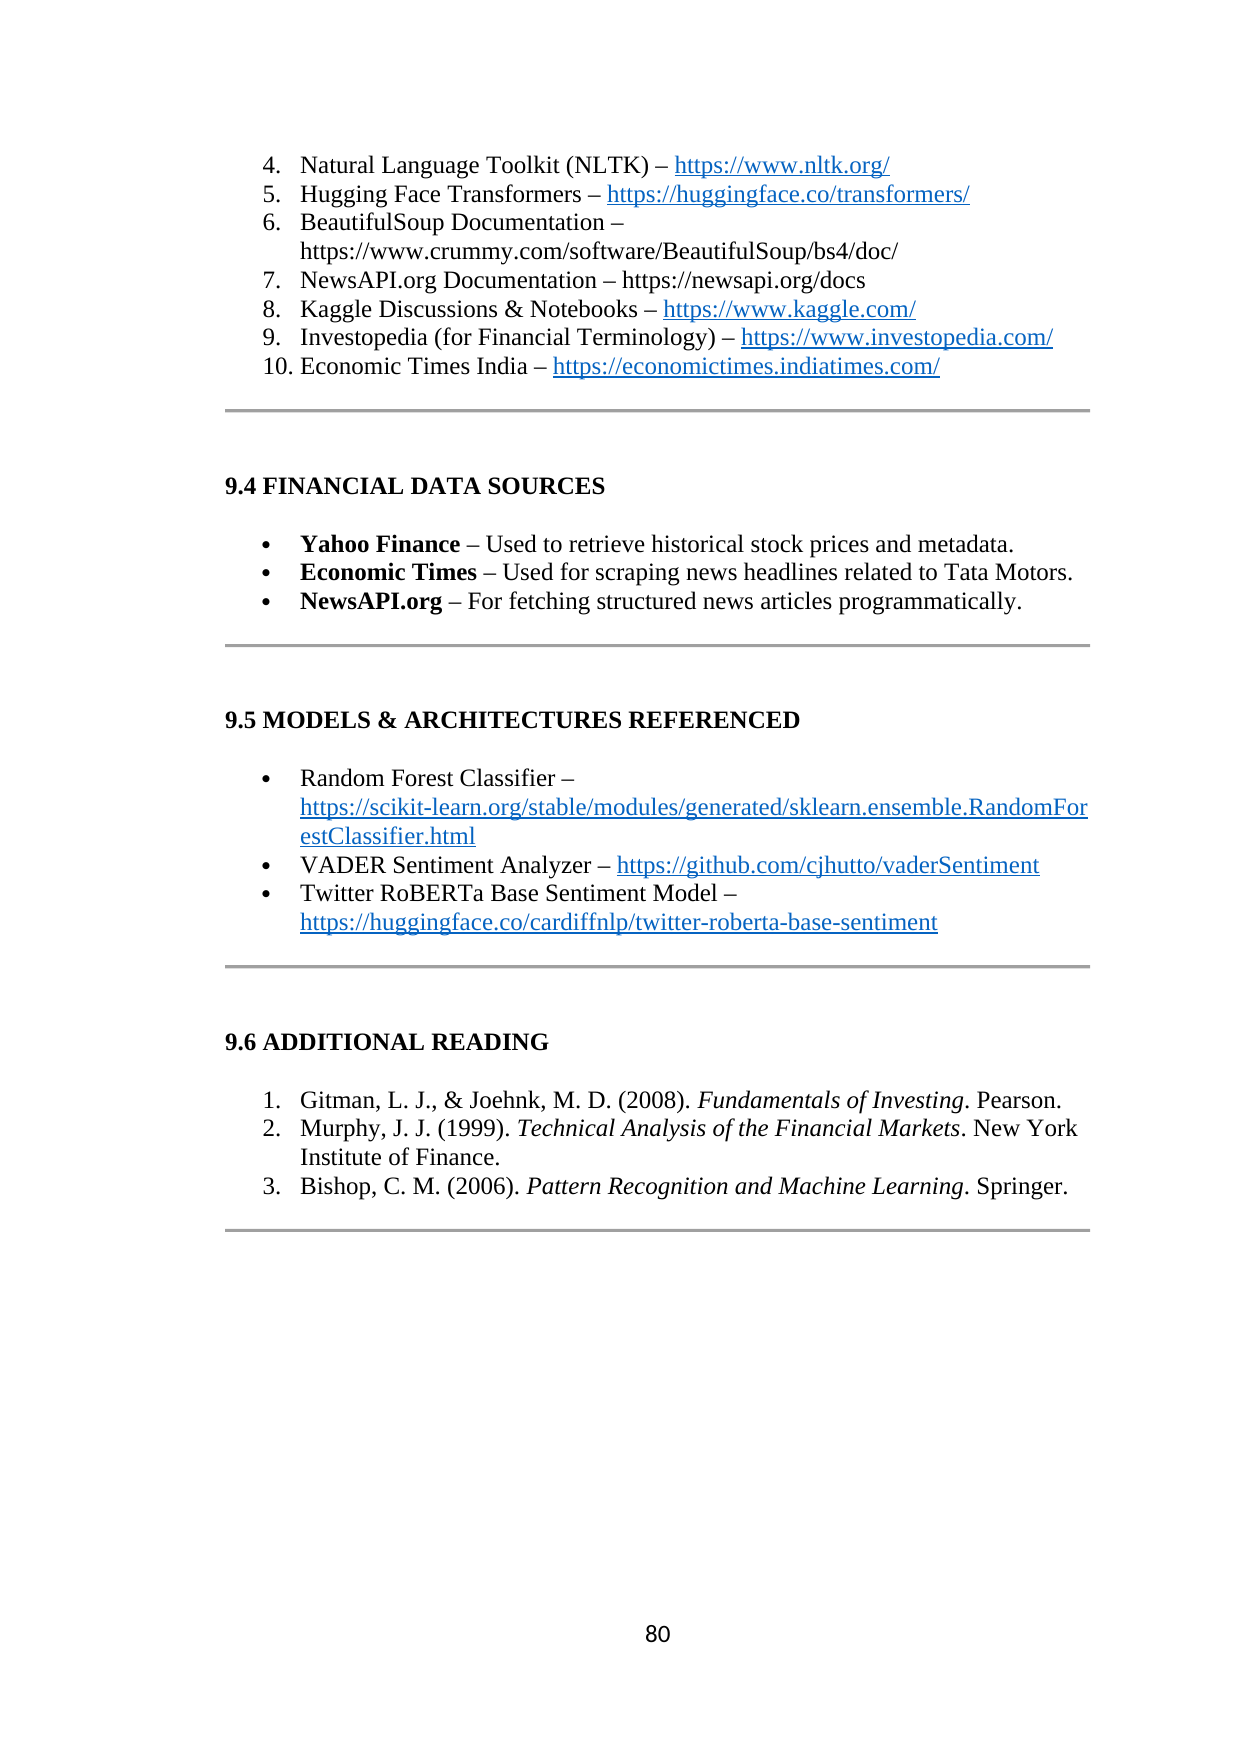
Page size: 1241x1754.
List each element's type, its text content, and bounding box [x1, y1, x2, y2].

list Random Forest Classifier – https://scikit-learn.org/stable/modules/generated/sklearn.ensemble.RandomForestClassifier.html [262, 763, 1090, 850]
list Kaggle Discussions & Notebooks – https://www.kaggle.com/ [262, 294, 1090, 322]
list BeautifulSoup Documentation – https://www.crummy.com/software/BeautifulSoup/bs4/doc/ [262, 207, 1090, 265]
list Murphy, J. J. (1999). Technical Analysis of the Financial Markets. New York Institute of Finance. [262, 1113, 1090, 1171]
text 9.6 ADDITIONAL READING [225, 1027, 1090, 1056]
text 9.4 FINANCIAL DATA SOURCES [225, 471, 1090, 499]
list Twitter RoBERTa Base Sentiment Model – https://huggingface.co/cardiffnlp/twitter-roberta-base-sentiment [262, 878, 1090, 936]
list Economic Times India – https://economictimes.indiatimes.com/ [262, 351, 1090, 380]
list NewsAPI.org – For fetching structured news articles programmatically. [262, 586, 1090, 615]
list NewsAPI.org Documentation – https://newsapi.org/docs [262, 265, 1090, 294]
list Bishop, C. M. (2006). Pattern Recognition and Machine Learning. Springer. [262, 1171, 1090, 1200]
list Economic Times – Used for scraping news headlines related to Tata Motors. [262, 557, 1090, 586]
text 9.5 MODELS & ARCHITECTURES REFERENCED [225, 706, 1090, 734]
list Yahoo Finance – Used to retrieve historical stock prices and metadata. [262, 529, 1090, 557]
list Hugging Face Transformers – https://huggingface.co/transformers/ [262, 179, 1090, 207]
list Investopedia (for Financial Terminology) – https://www.investopedia.com/ [262, 322, 1090, 351]
list Gitman, L. J., & Joehnk, M. D. (2008). Fundamentals of Investing. Pearson. [262, 1085, 1090, 1113]
list Natural Language Toolkit (NLTK) – https://www.nltk.org/ [262, 150, 1090, 179]
list VADER Sentiment Analyzer – https://github.com/cjhutto/vaderSentiment [262, 850, 1090, 878]
